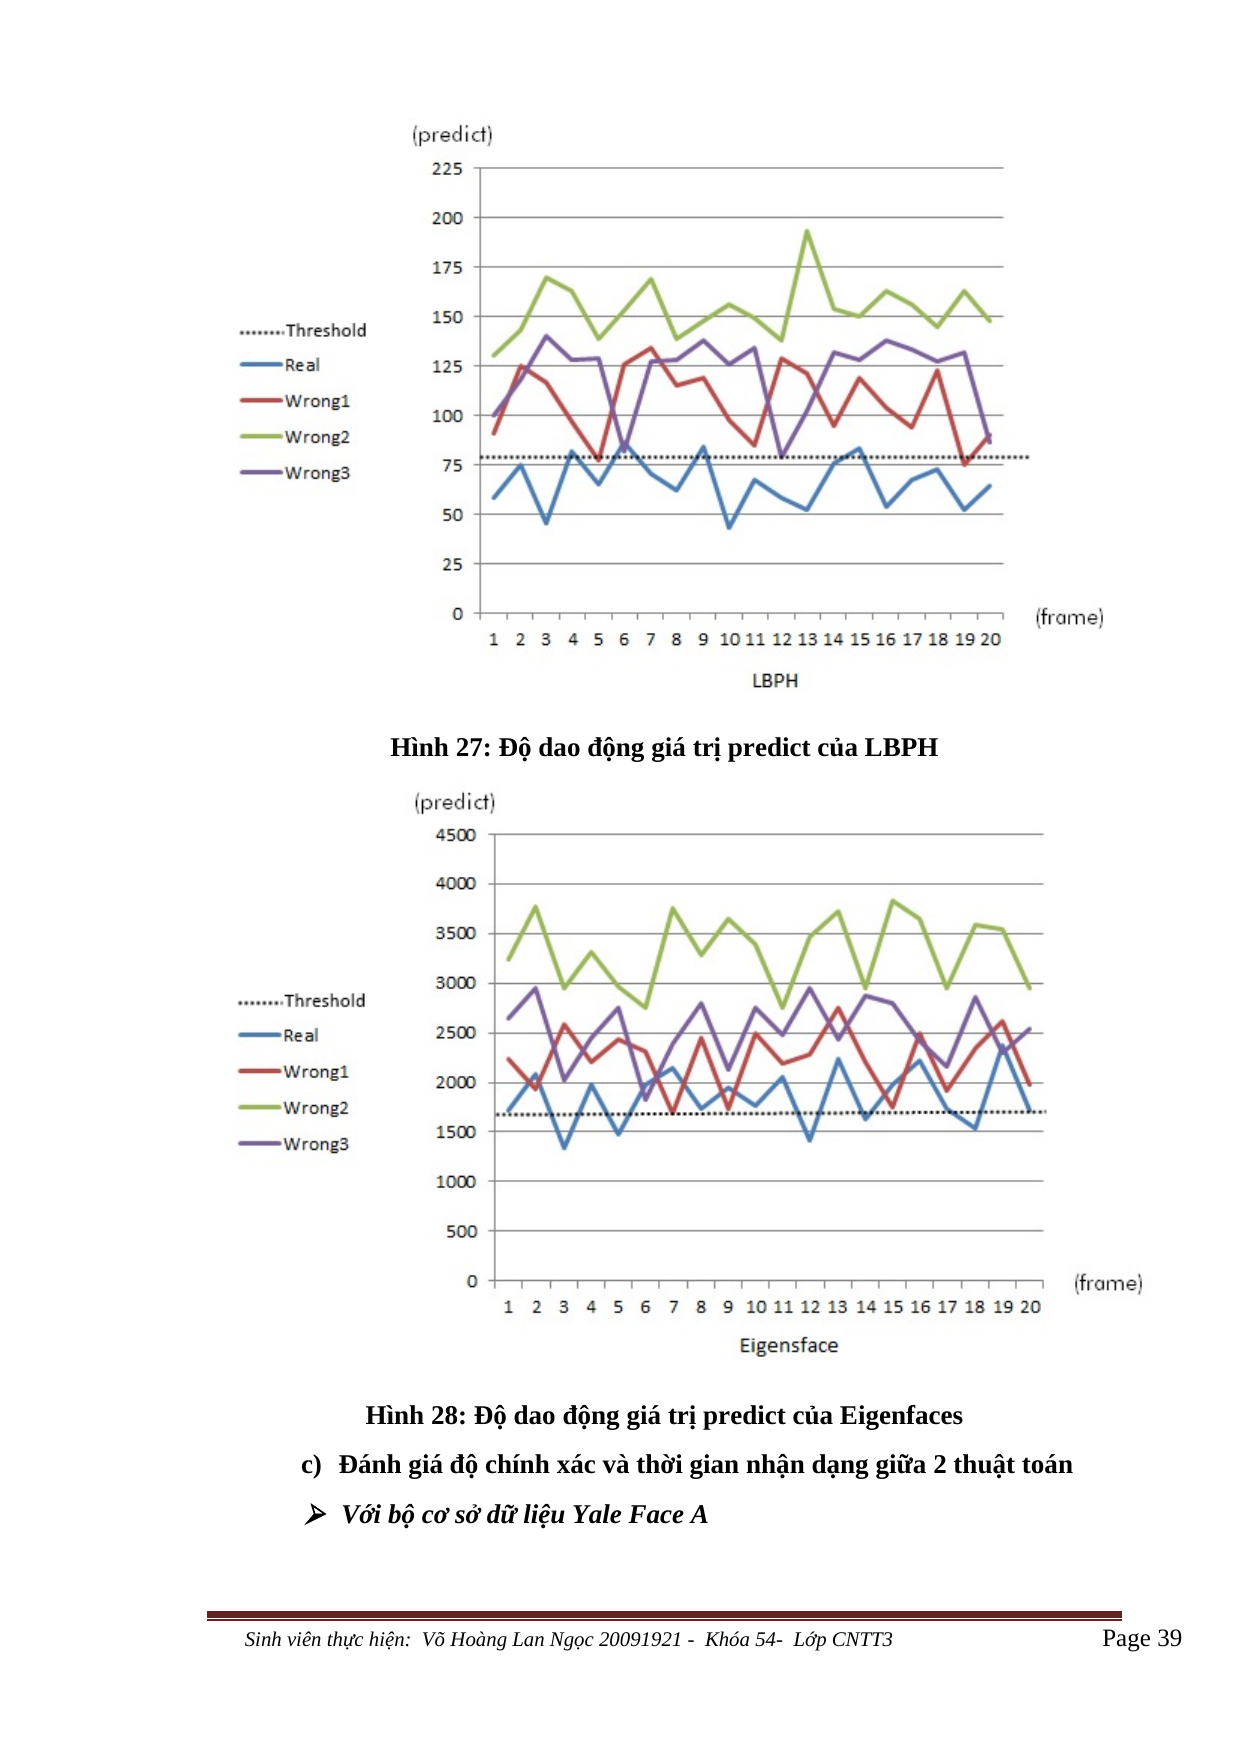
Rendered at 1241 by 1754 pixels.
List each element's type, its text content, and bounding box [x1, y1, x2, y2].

list Với bộ cơ sở dữ liệu Yale Face A [303, 1498, 1122, 1530]
text Hình 27: Độ dao động giá trị predict của LBPH [207, 732, 1122, 763]
list Đánh giá độ chính xác và thời gian nhận dạng giữa 2 thuật toán [301, 1449, 1122, 1480]
picture [189, 118, 1121, 713]
text Hình 28: Độ dao động giá trị predict của Eigenfaces [207, 1399, 1122, 1430]
picture [178, 781, 1154, 1381]
